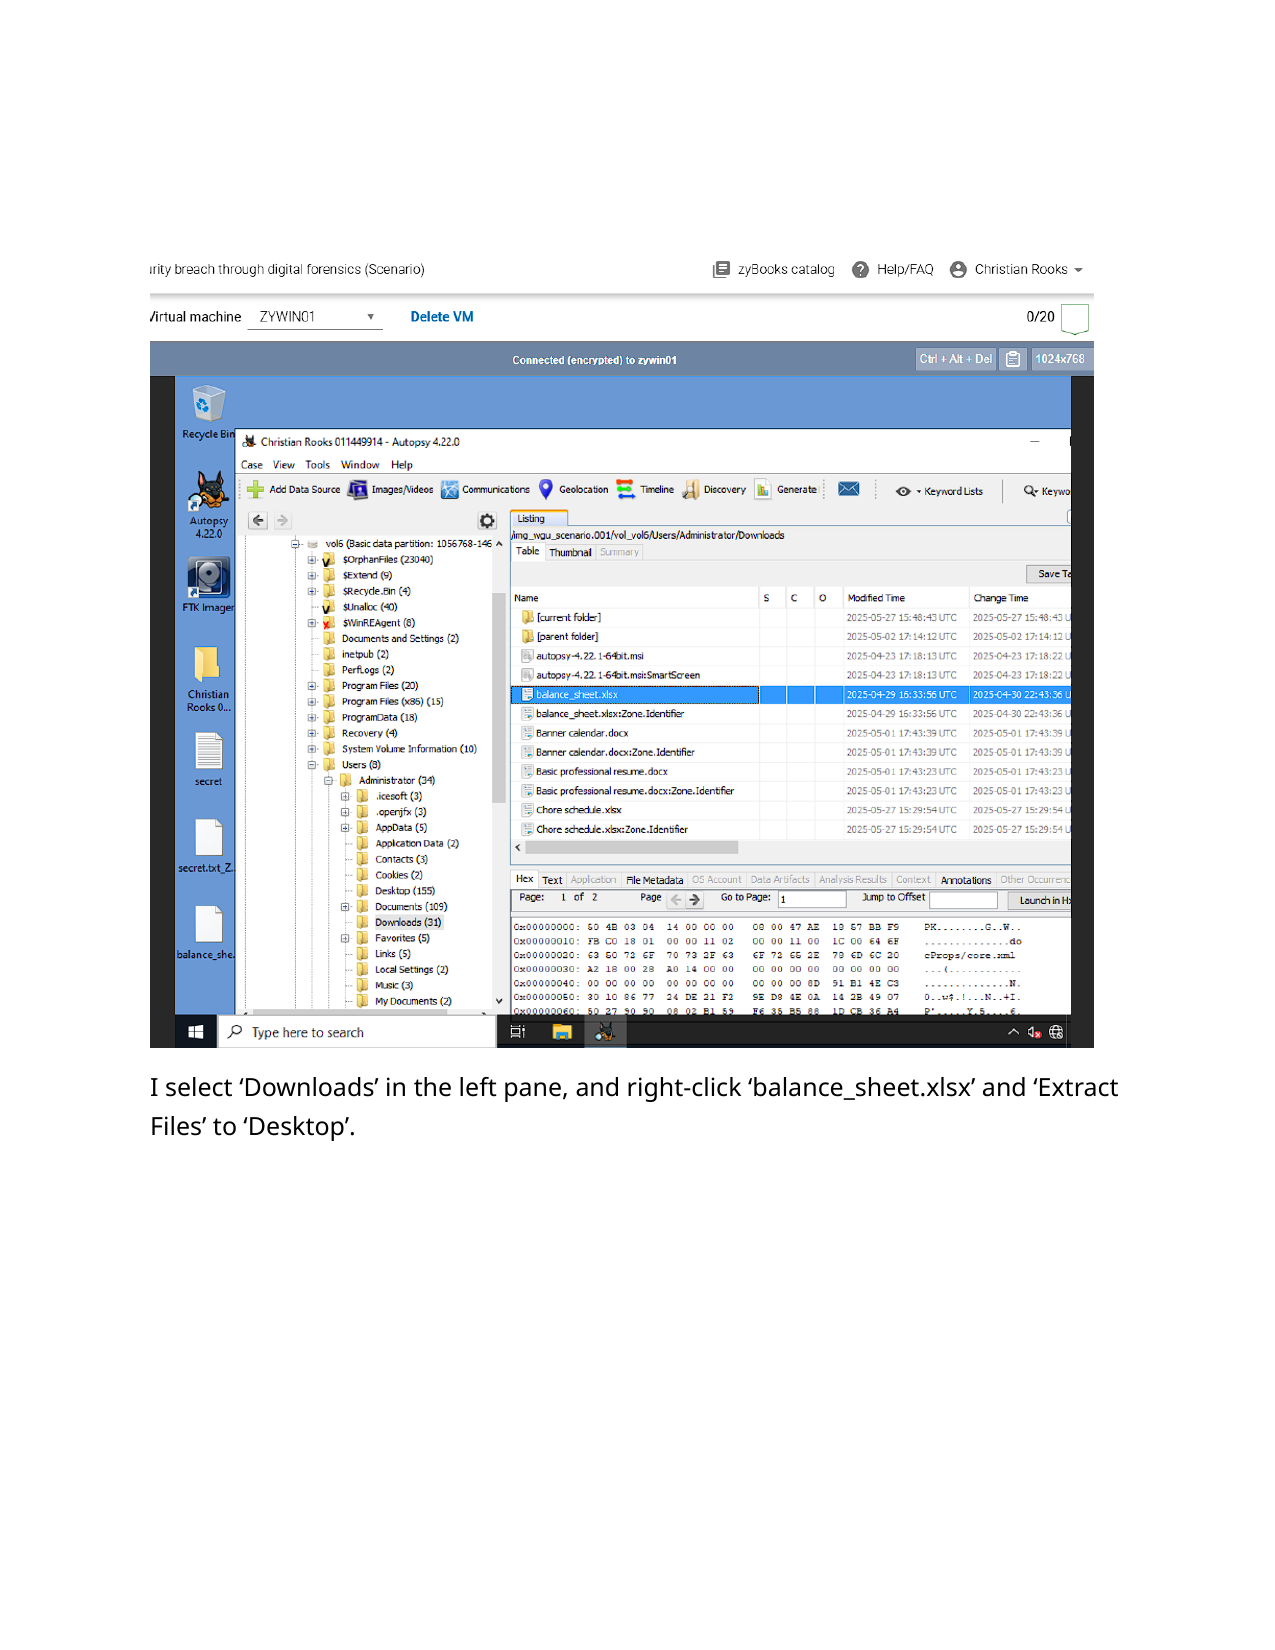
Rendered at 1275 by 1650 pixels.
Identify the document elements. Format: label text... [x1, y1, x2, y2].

text I select ‘Downloads’ in the left pane, and right-click ‘balance_sheet.xlsx’ and ‘Extract Files’ to ‘Desktop’. [150, 1069, 1125, 1143]
picture [150, 261, 1094, 1048]
